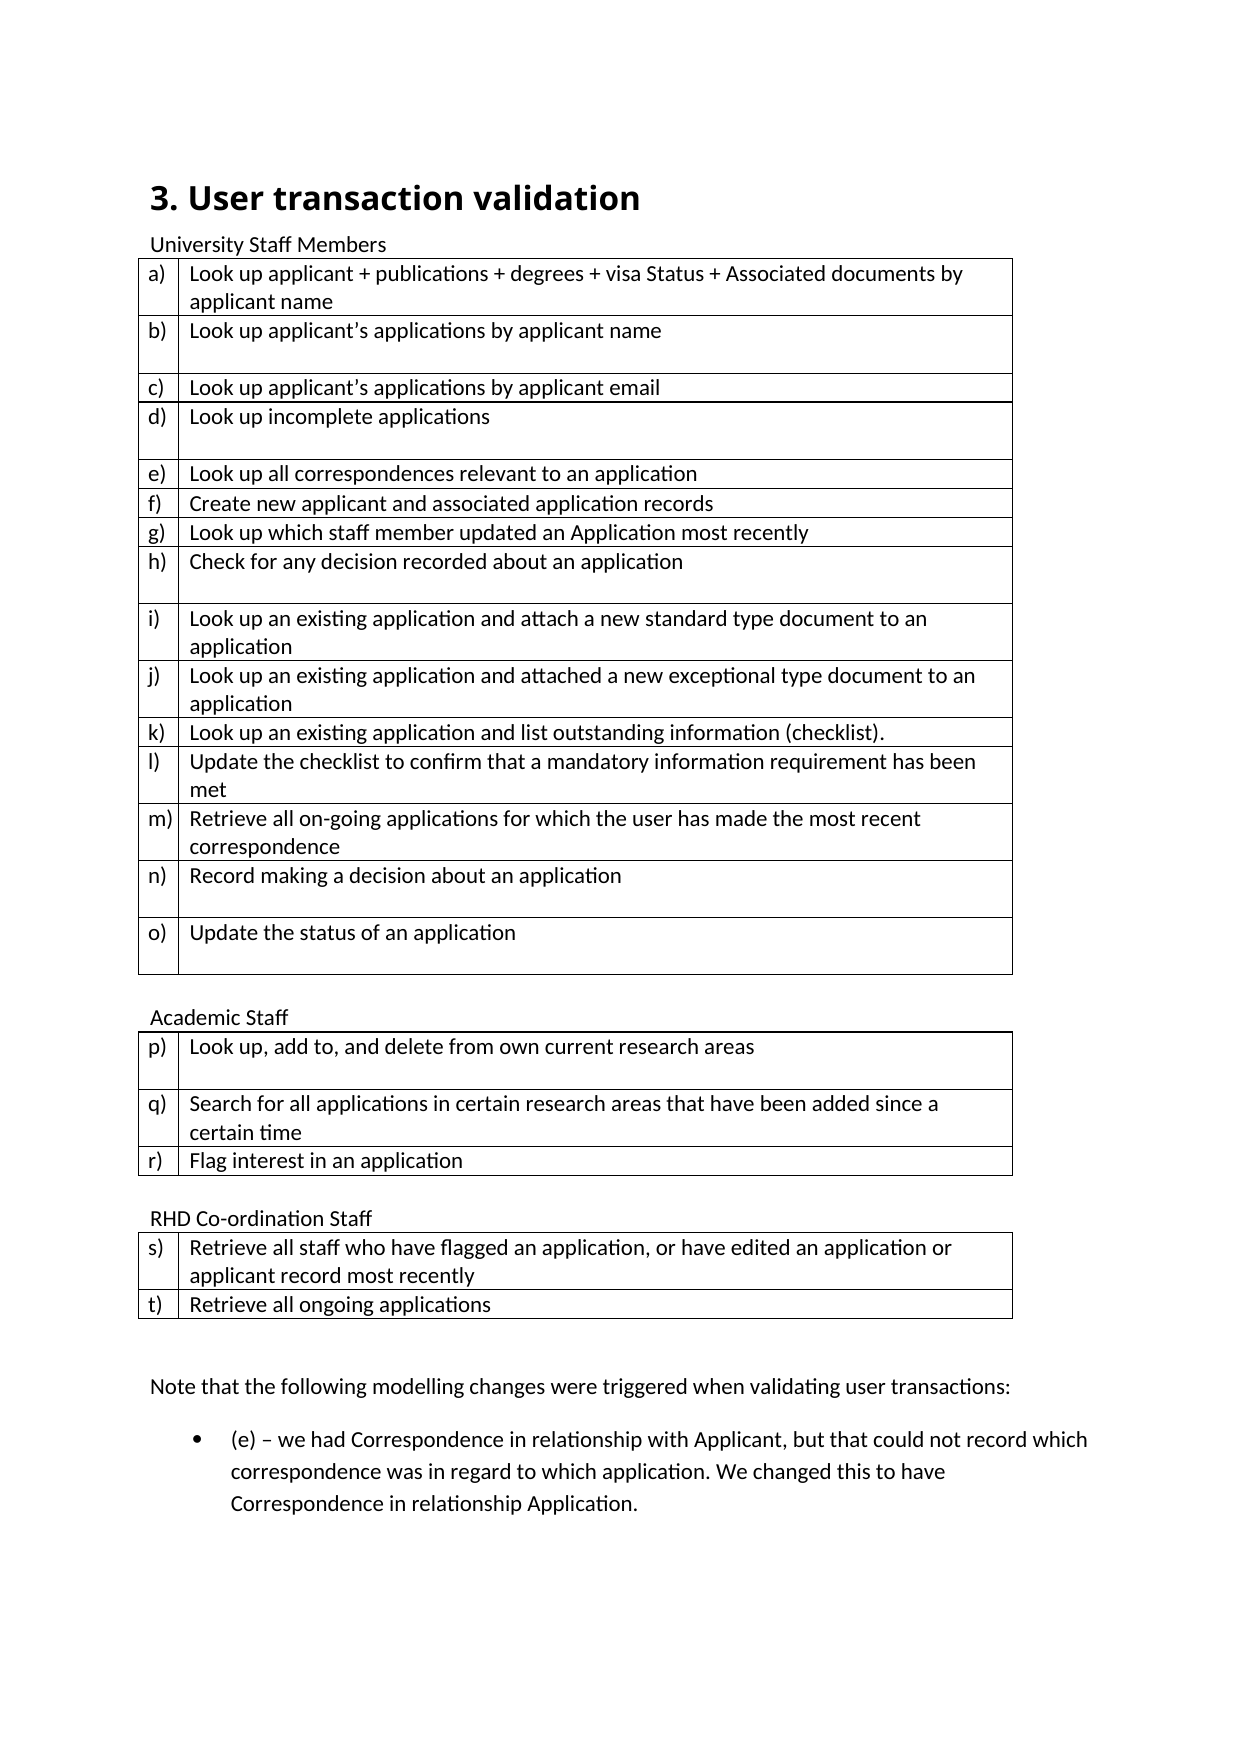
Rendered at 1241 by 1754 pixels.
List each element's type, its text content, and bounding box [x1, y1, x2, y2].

table_cell [139, 718, 178, 746]
table_cell [139, 460, 178, 488]
table_cell [139, 547, 178, 603]
table_cell Look up which staff member updated an Application most recently [179, 518, 1012, 546]
table_header [139, 1233, 178, 1289]
table_cell Search for all applications in certain research areas that have been added since a certain time [179, 1090, 1012, 1146]
table_cell Create new applicant and associated application records [179, 489, 1012, 517]
table_cell Look up all correspondences relevant to an application [179, 460, 1012, 488]
table_header Look up, add to, and delete from own current research areas [179, 1033, 1012, 1088]
table_cell Retrieve all ongoing applications [179, 1290, 1012, 1318]
table_cell [139, 747, 178, 803]
table_cell Look up incomplete applications [179, 403, 1012, 458]
table_cell Look up an existing application and attach a new standard type document to an application [179, 604, 1012, 660]
table_cell [139, 861, 178, 917]
table_cell Look up applicant’s applications by applicant email [179, 374, 1012, 401]
table_cell Record making a decision about an application [179, 861, 1012, 917]
table_cell Look up an existing application and list outstanding information (checklist). [179, 718, 1012, 746]
table_cell [139, 316, 178, 372]
table_cell [139, 804, 178, 860]
text Note that the following modelling changes were triggered when validating user transactions: [150, 1372, 1090, 1400]
table_cell [139, 1147, 178, 1175]
table_header Look up applicant + publications + degrees + visa Status + Associated documents by applicant name [179, 259, 1012, 315]
table_cell Check for any decision recorded about an application [179, 547, 1012, 603]
subtitle User transaction validation [150, 175, 1090, 220]
text University Staff Members [150, 230, 1090, 258]
table_cell Update the status of an application [179, 918, 1012, 974]
table_cell Look up applicant’s applications by applicant name [179, 316, 1012, 372]
table_cell [139, 489, 178, 517]
table_cell Flag interest in an application [179, 1147, 1012, 1175]
table_cell Look up an existing application and attached a new exceptional type document to an application [179, 661, 1012, 717]
table_cell [139, 918, 178, 974]
table_cell Update the checklist to confirm that a mandatory information requirement has been met [179, 747, 1012, 803]
table_cell Retrieve all on-going applications for which the user has made the most recent correspondence [179, 804, 1012, 860]
list (e) – we had Correspondence in relationship with Applicant, but that could not record which correspondence was in regard to which application. We changed this to have Correspondence in relationship Application. [193, 1425, 1090, 1517]
table_cell [139, 374, 178, 401]
text RHD Co-ordination Staff [150, 1204, 1090, 1232]
table_cell [139, 661, 178, 717]
text Academic Staff [150, 1003, 1090, 1031]
table_cell [139, 604, 178, 660]
table_cell [139, 1090, 178, 1146]
table_header [139, 1033, 178, 1088]
table_header Retrieve all staff who have flagged an application, or have edited an application or applicant record most recently [179, 1233, 1012, 1289]
table_cell [139, 403, 178, 458]
table_cell [139, 518, 178, 546]
table_header [139, 259, 178, 315]
table_cell [139, 1290, 178, 1318]
